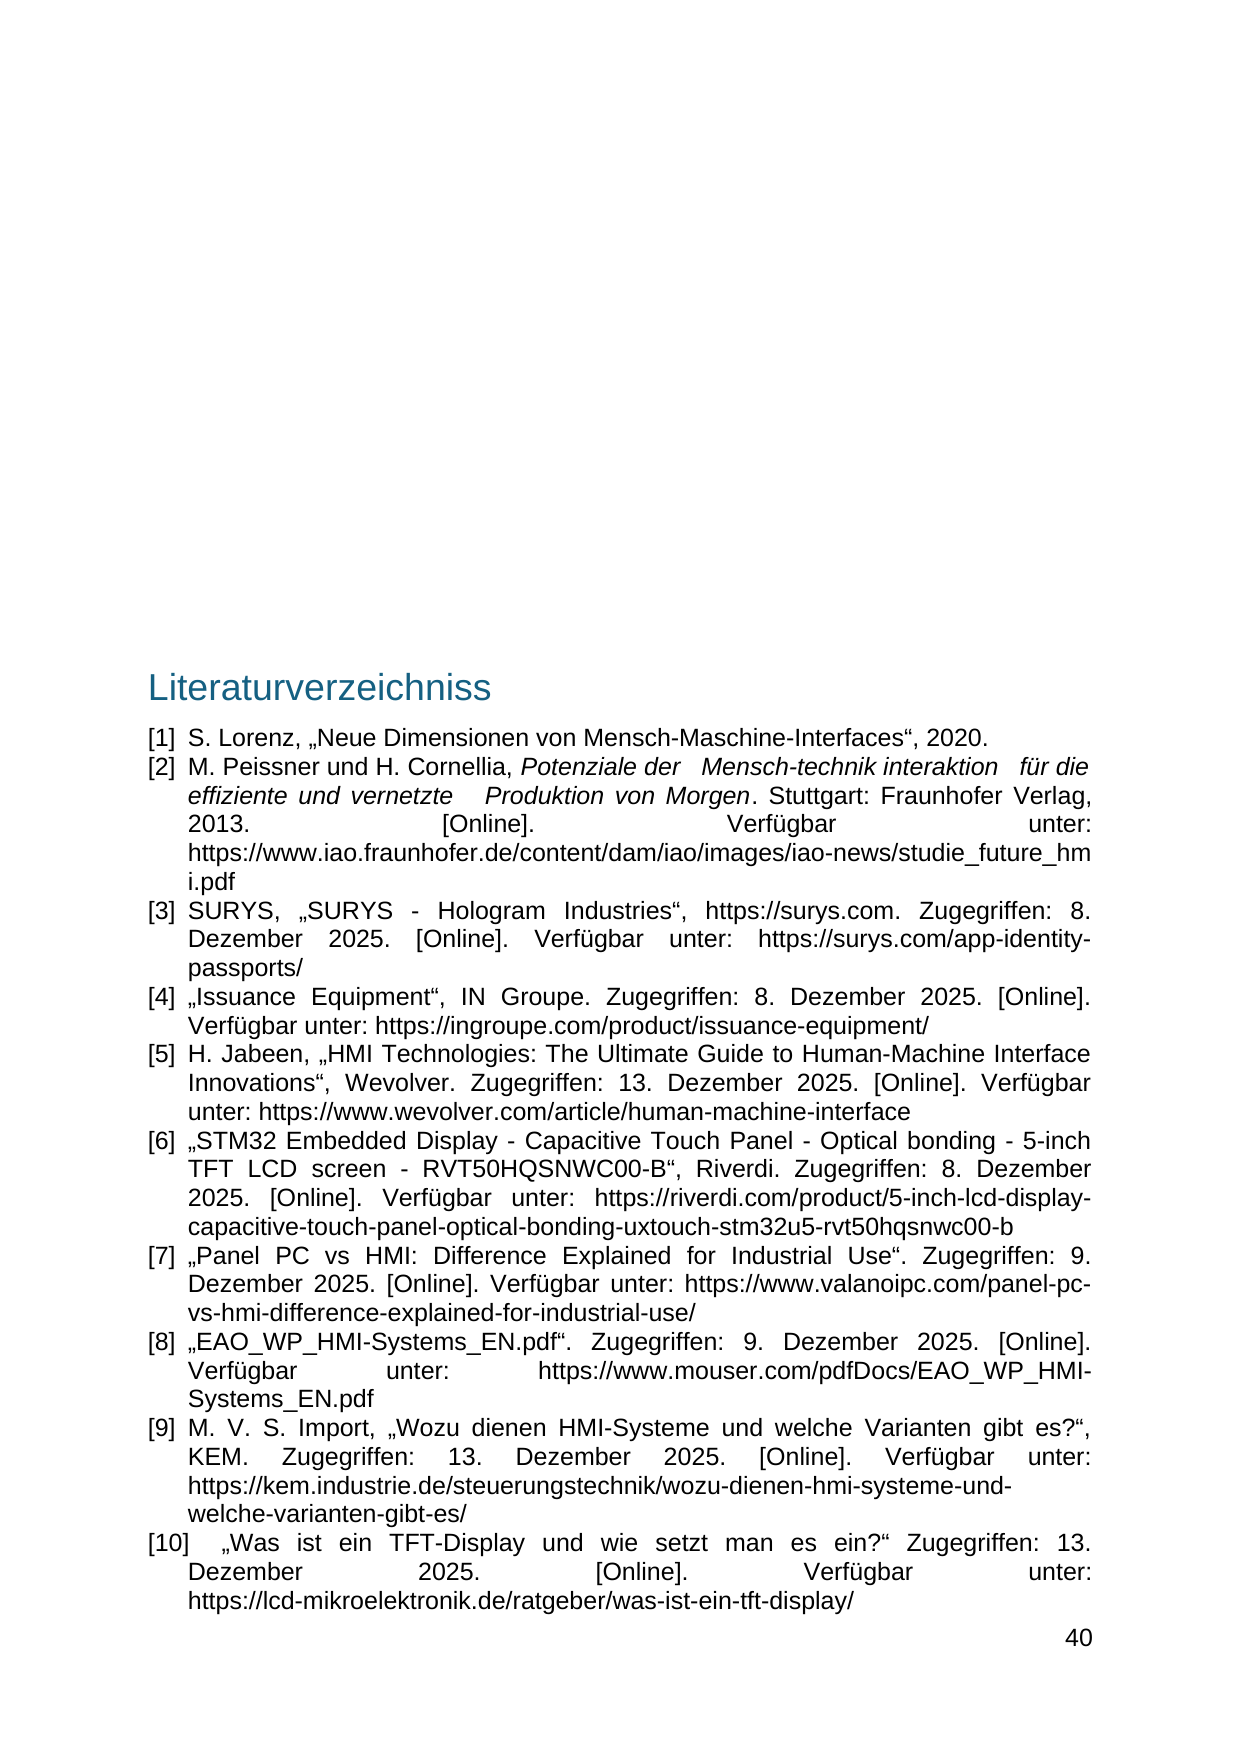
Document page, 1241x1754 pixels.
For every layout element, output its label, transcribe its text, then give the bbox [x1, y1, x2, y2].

text [3] SURYS, „SURYS - Hologram Industries“, https://surys.com. Zugegriffen: 8. Dezember 2025. [Online]. Verfügbar unter: https://surys.com/app-identity-passports/ [148, 896, 1093, 982]
text [5] H. Jabeen, „HMI Technologies: The Ultimate Guide to Human-Machine Interface Innovations“, Wevolver. Zugegriffen: 13. Dezember 2025. [Online]. Verfügbar unter: https://www.wevolver.com/article/human-machine-interface [148, 1039, 1093, 1126]
text [10] „Was ist ein TFT-Display und wie setzt man es ein?“ Zugegriffen: 13. Dezember 2025. [Online]. Verfügbar unter: https://lcd-mikroelektronik.de/ratgeber/was-ist-ein-tft-display/ [148, 1528, 1093, 1614]
subtitle Literaturverzeichniss [148, 665, 1093, 708]
text [2] M. Peissner und H. Cornellia, Potenziale der Mensch-technik interaktion für die effiziente und vernetzte Produktion von Morgen. Stuttgart: Fraunhofer Verlag, 2013. [Online]. Verfügbar unter: https://www.iao.fraunhofer.de/content/dam/iao/images/iao-news/studie_future_hmi.pdf [148, 752, 1093, 896]
text [4] „Issuance Equipment“, IN Groupe. Zugegriffen: 8. Dezember 2025. [Online]. Verfügbar unter: https://ingroupe.com/product/issuance-equipment/ [148, 982, 1093, 1039]
text [9] M. V. S. Import, „Wozu dienen HMI-Systeme und welche Varianten gibt es?“, KEM. Zugegriffen: 13. Dezember 2025. [Online]. Verfügbar unter: https://kem.industrie.de/steuerungstechnik/wozu-dienen-hmi-systeme-und-welche-varianten-gibt-es/ [148, 1413, 1093, 1528]
text [8] „EAO_WP_HMI-Systems_EN.pdf“. Zugegriffen: 9. Dezember 2025. [Online]. Verfügbar unter: https://www.mouser.com/pdfDocs/EAO_WP_HMI-Systems_EN.pdf [148, 1327, 1093, 1413]
text [7] „Panel PC vs HMI: Difference Explained for Industrial Use“. Zugegriffen: 9. Dezember 2025. [Online]. Verfügbar unter: https://www.valanoipc.com/panel-pc-vs-hmi-difference-explained-for-industrial-use/ [148, 1241, 1093, 1327]
text [1] S. Lorenz, „Neue Dimensionen von Mensch-Maschine-Interfaces“, 2020. [148, 723, 1093, 752]
text [6] „STM32 Embedded Display - Capacitive Touch Panel - Optical bonding - 5-inch TFT LCD screen - RVT50HQSNWC00-B“, Riverdi. Zugegriffen: 8. Dezember 2025. [Online]. Verfügbar unter: https://riverdi.com/product/5-inch-lcd-display-capacitive-touch-panel-optical-bonding-uxtouch-stm32u5-rvt50hqsnwc00-b [148, 1126, 1093, 1241]
